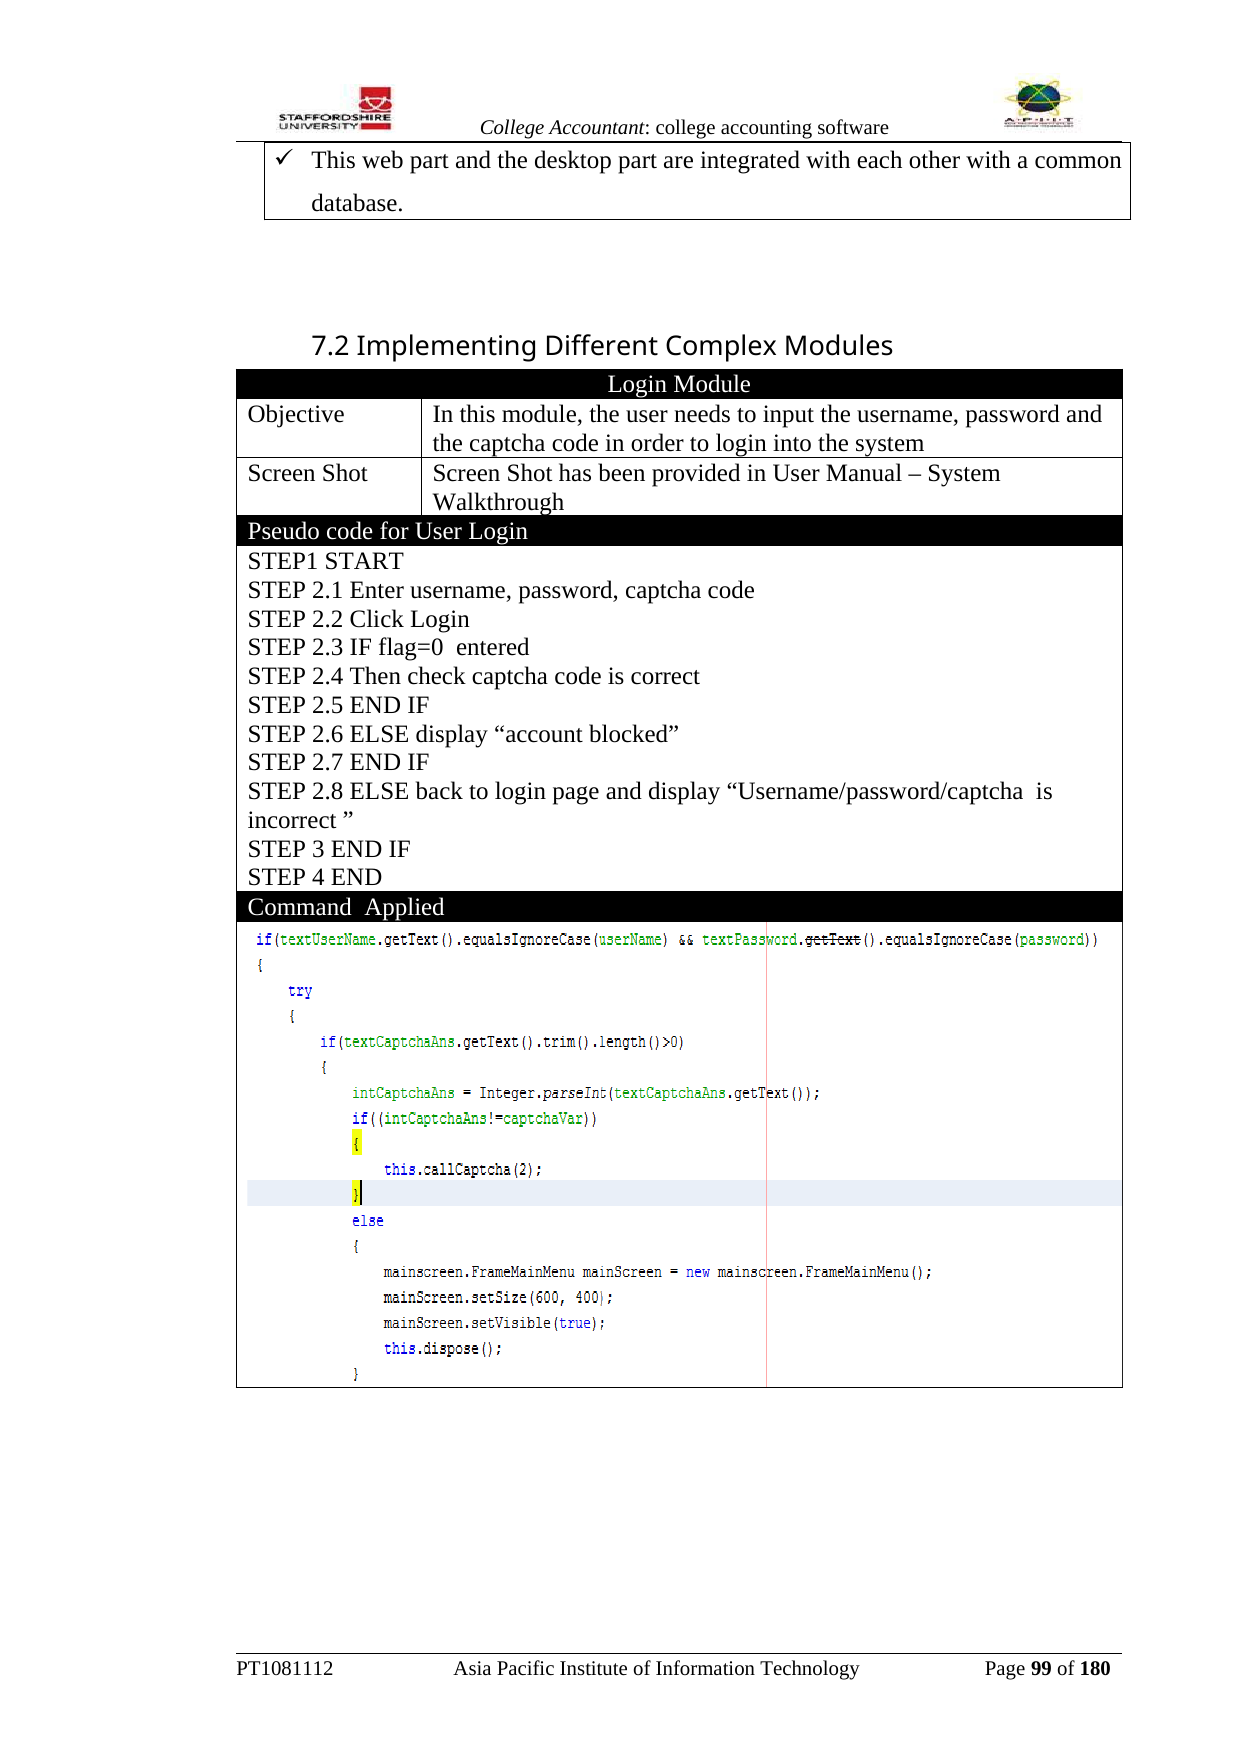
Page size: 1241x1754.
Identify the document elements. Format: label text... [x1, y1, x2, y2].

picture [993, 73, 1083, 135]
picture [275, 84, 397, 135]
table_cell STEP1 START STEP 2.1 Enter username, password, captcha code STEP 2.2 Click Login STEP 2.3 IF flag=0 entered STEP 2.4 Then check captcha code is correct STEP 2.5 END IF STEP 2.6 ELSE display “account blocked” STEP 2.7 END IF STEP 2.8 ELSE back to login page and display “Username/password/captcha is incorrect ” STEP 3 END IF STEP 4 END [237, 546, 1122, 891]
table_cell In this module, the user needs to input the username, password and the captcha code in order to login into the system [422, 399, 1122, 457]
table_cell Objective [237, 399, 421, 457]
table_header Login Module [237, 370, 1122, 398]
table_cell Command Applied [237, 892, 1122, 921]
table_cell [1033, 516, 1122, 545]
picture [247, 922, 1123, 1387]
table_cell Screen Shot [237, 458, 421, 515]
table_cell Pseudo code for User Login [237, 516, 1032, 545]
table_cell [237, 922, 247, 1387]
subtitle 7.2 Implementing Different Complex Modules [236, 326, 1122, 363]
list This web part and the desktop part are integrated with each other with a common database. [265, 143, 1130, 219]
table_cell Screen Shot has been provided in User Manual – System Walkthrough [422, 458, 1122, 515]
